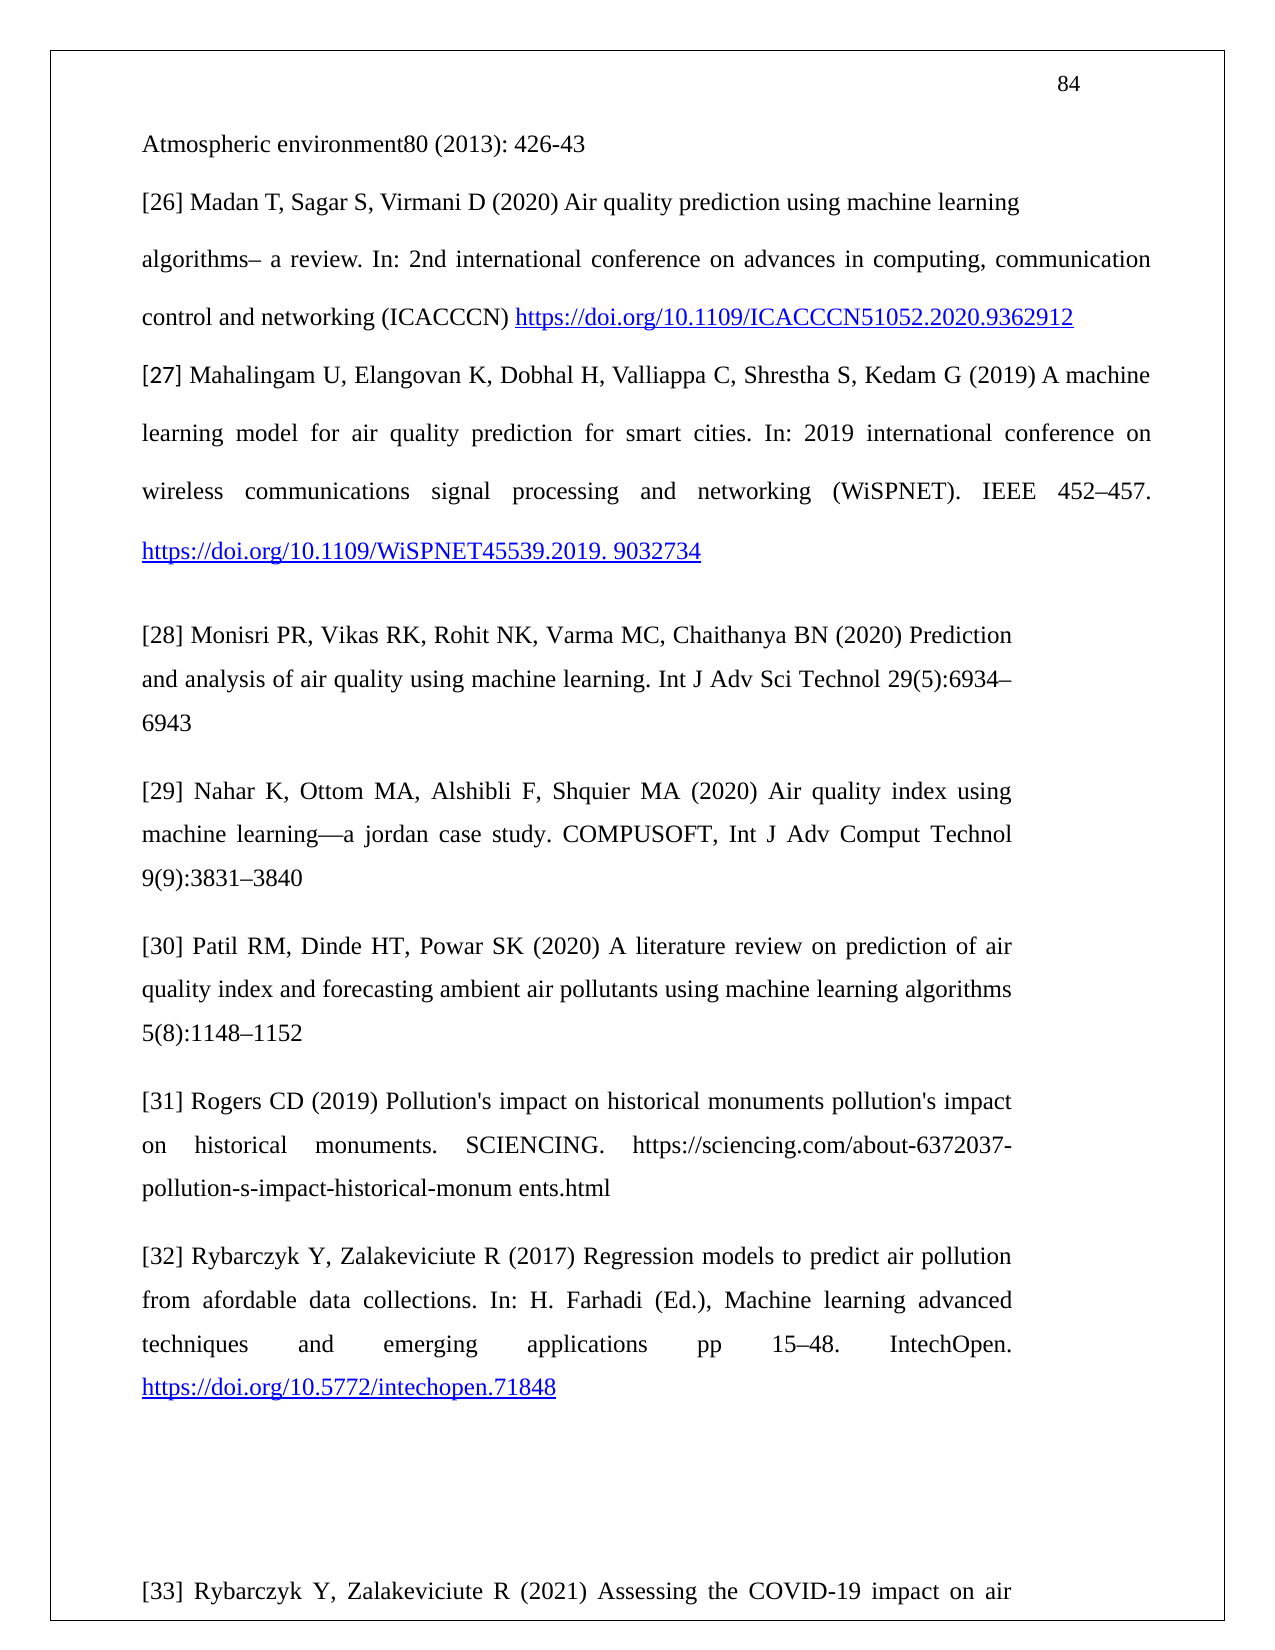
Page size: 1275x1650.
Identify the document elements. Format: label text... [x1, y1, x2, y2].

text [31] Rogers CD (2019) Pollution's impact on historical monuments pollution's impact on historical monuments. SCIENCING. https://sciencing.com/about-6372037-pollution-s-impact-historical-monum ents.html [142, 1086, 1013, 1202]
text [32] Rybarczyk Y, Zalakeviciute R (2017) Regression models to predict air pollution from afordable data collections. In: H. Farhadi (Ed.), Machine learning advanced techniques and emerging applications pp 15–48. IntechOpen. https://doi.org/10.5772/intechopen.71848 [142, 1241, 1013, 1401]
text [28] Monisri PR, Vikas RK, Rohit NK, Varma MC, Chaithanya BN (2020) Prediction and analysis of air quality using machine learning. Int J Adv Sci Technol 29(5):6934–6943 [142, 621, 1013, 737]
text [26] Madan T, Sagar S, Virmani D (2020) Air quality prediction using machine learning [142, 187, 1152, 215]
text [142, 1576, 1013, 1605]
text algorithms– a review. In: 2nd international conference on advances in computing, communication control and networking (ICACCCN) https://doi.org/10.1109/ICACCCN51052.2020.9362912 [142, 244, 1152, 330]
text [29] Nahar K, Ottom MA, Alshibli F, Shquier MA (2020) Air quality index using machine learning—a jordan case study. COMPUSOFT, Int J Adv Comput Technol 9(9):3831–3840 [142, 776, 1013, 892]
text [142, 129, 1013, 158]
text [30] Patil RM, Dinde HT, Powar SK (2020) A literature review on prediction of air quality index and forecasting ambient air pollutants using machine learning algorithms 5(8):1148–1152 [142, 931, 1013, 1047]
text [27] Mahalingam U, Elangovan K, Dobhal H, Valliappa C, Shrestha S, Kedam G (2019) A machine learning model for air quality prediction for smart cities. In: 2019 international conference on wireless communications signal processing and networking (WiSPNET). IEEE 452–457. https://doi.org/10.1109/WiSPNET45539.2019. 9032734 [142, 359, 1152, 566]
